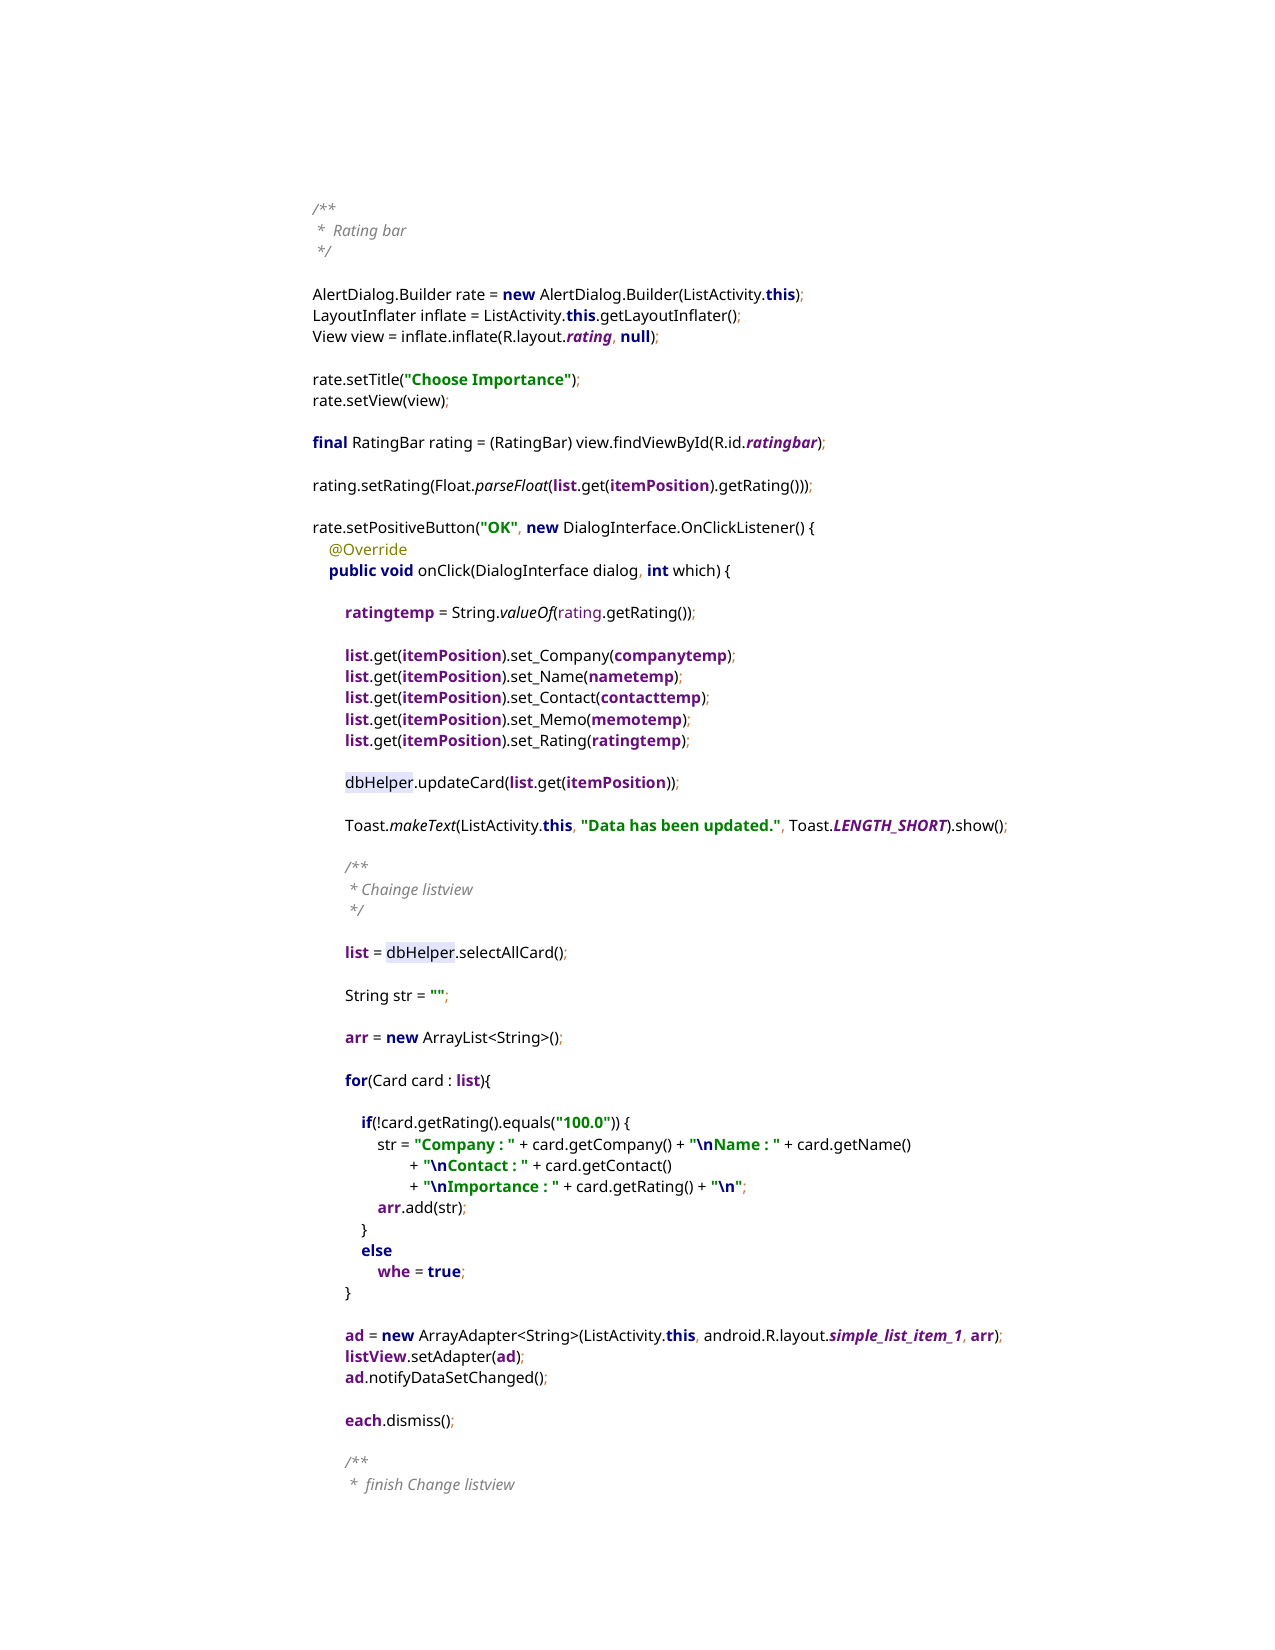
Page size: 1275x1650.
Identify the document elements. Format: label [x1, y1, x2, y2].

text [150, 177, 1125, 1495]
